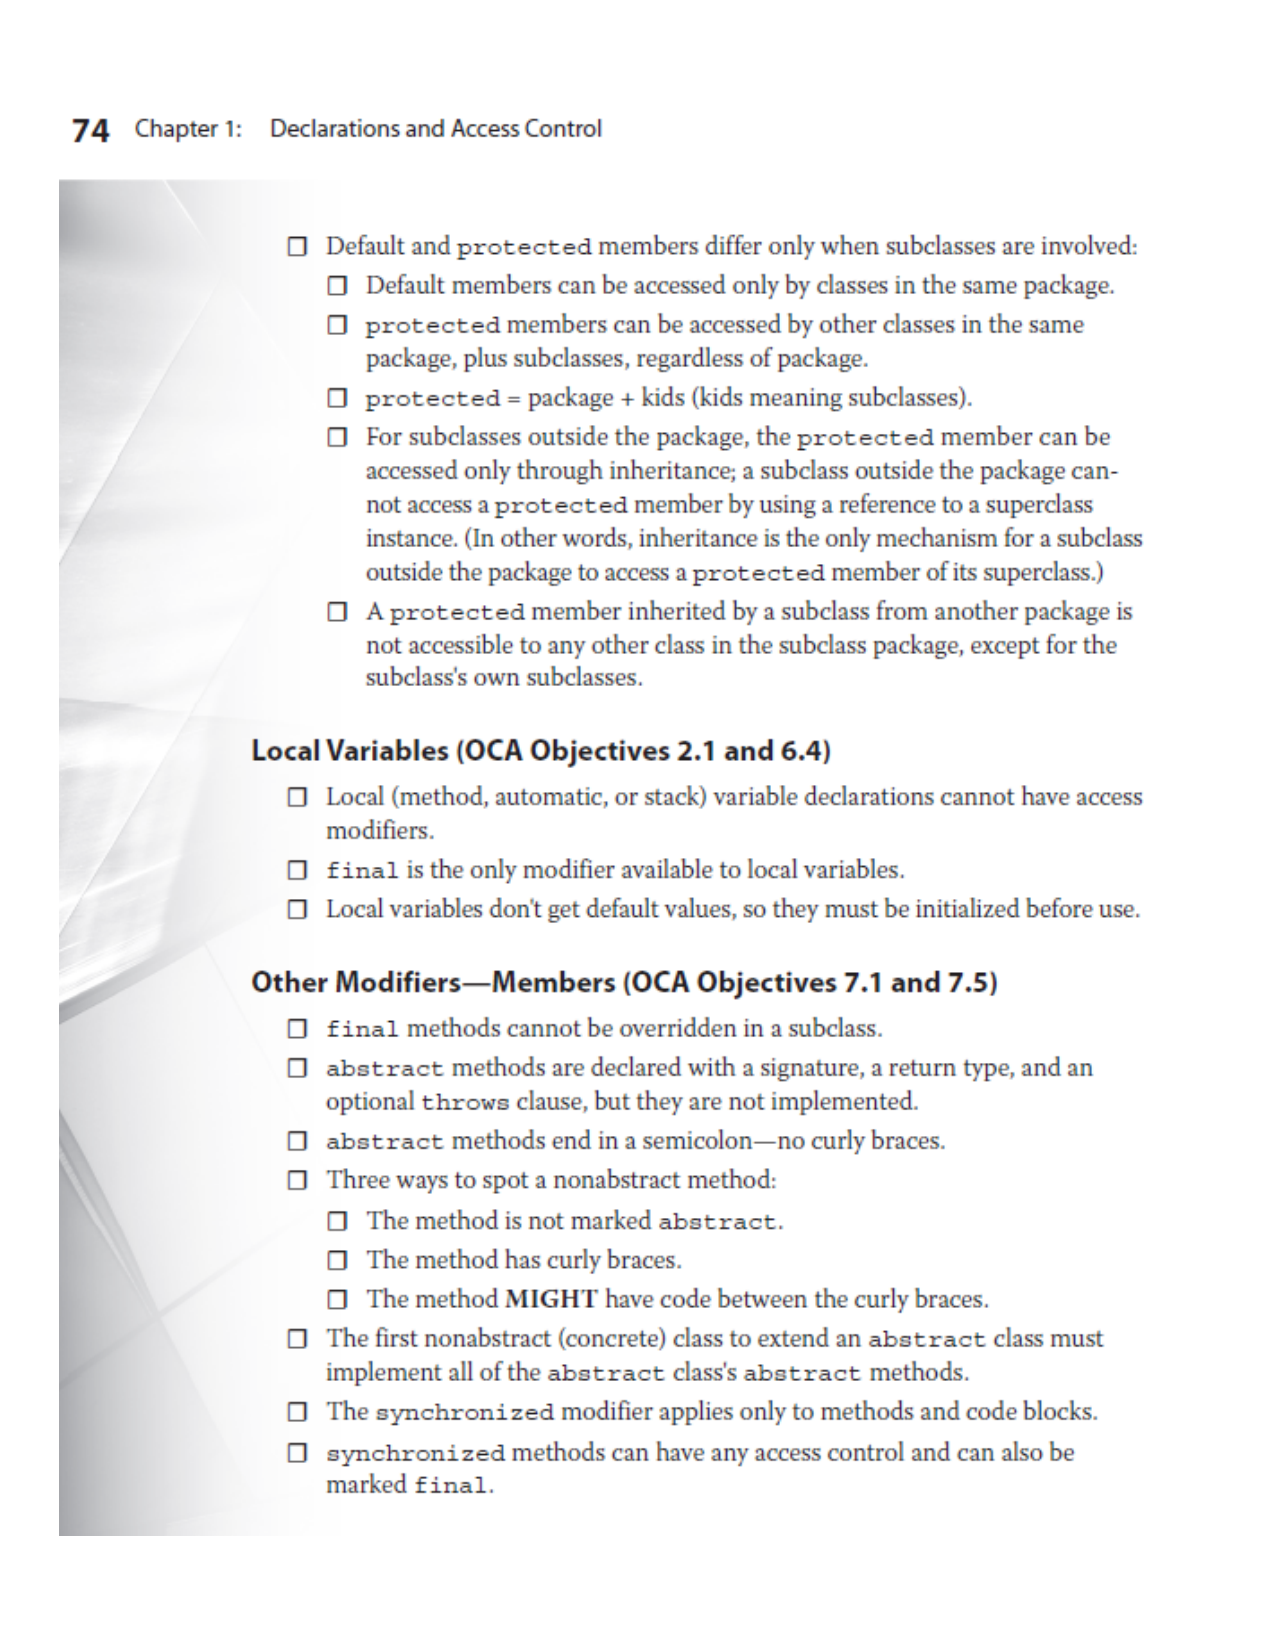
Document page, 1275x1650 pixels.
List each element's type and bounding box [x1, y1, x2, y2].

picture [59, 73, 1195, 1536]
